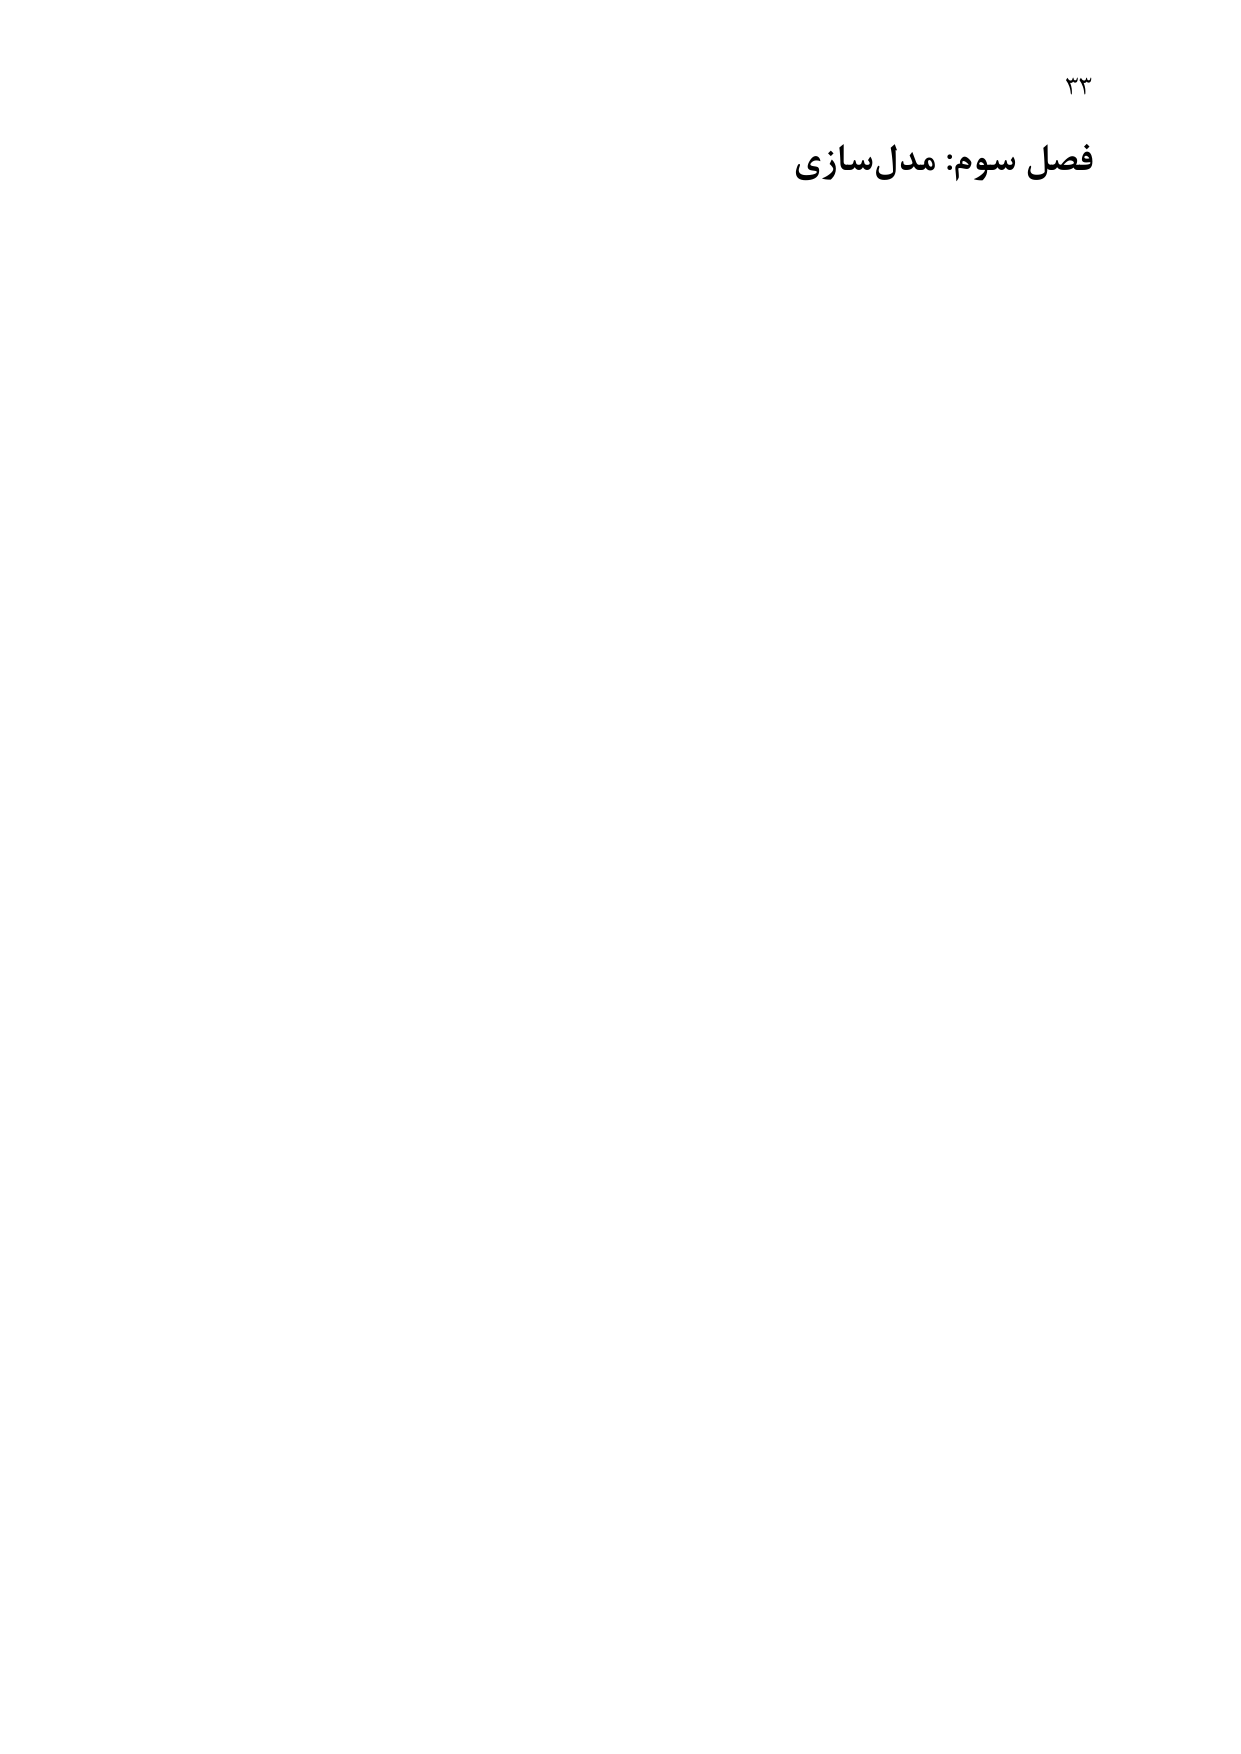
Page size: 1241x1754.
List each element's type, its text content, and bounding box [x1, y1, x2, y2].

subtitle فصل سوم: مدل‌سازی [148, 143, 1092, 185]
